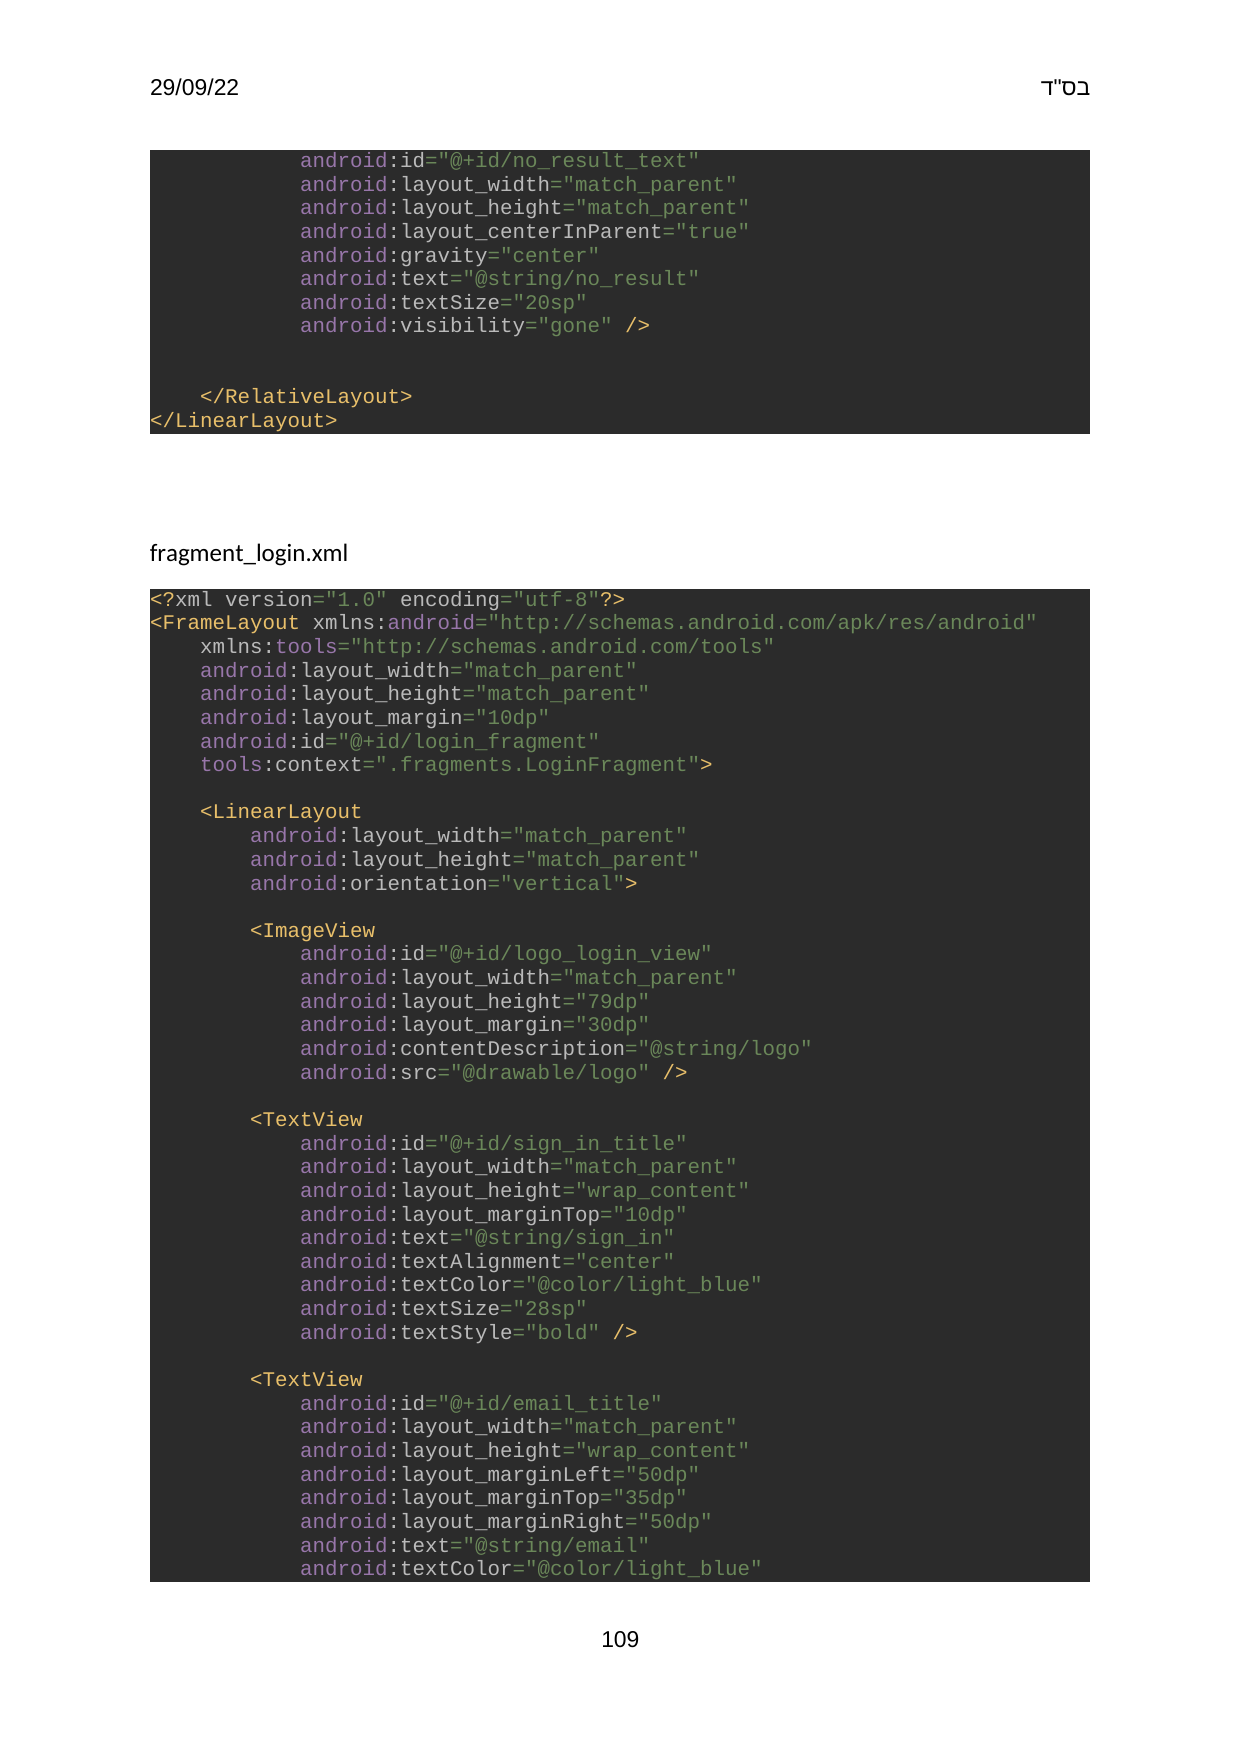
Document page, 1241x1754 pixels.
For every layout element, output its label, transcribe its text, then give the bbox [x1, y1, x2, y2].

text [150, 150, 1090, 434]
text fragment_login.xml [150, 537, 1090, 568]
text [150, 589, 1090, 1582]
